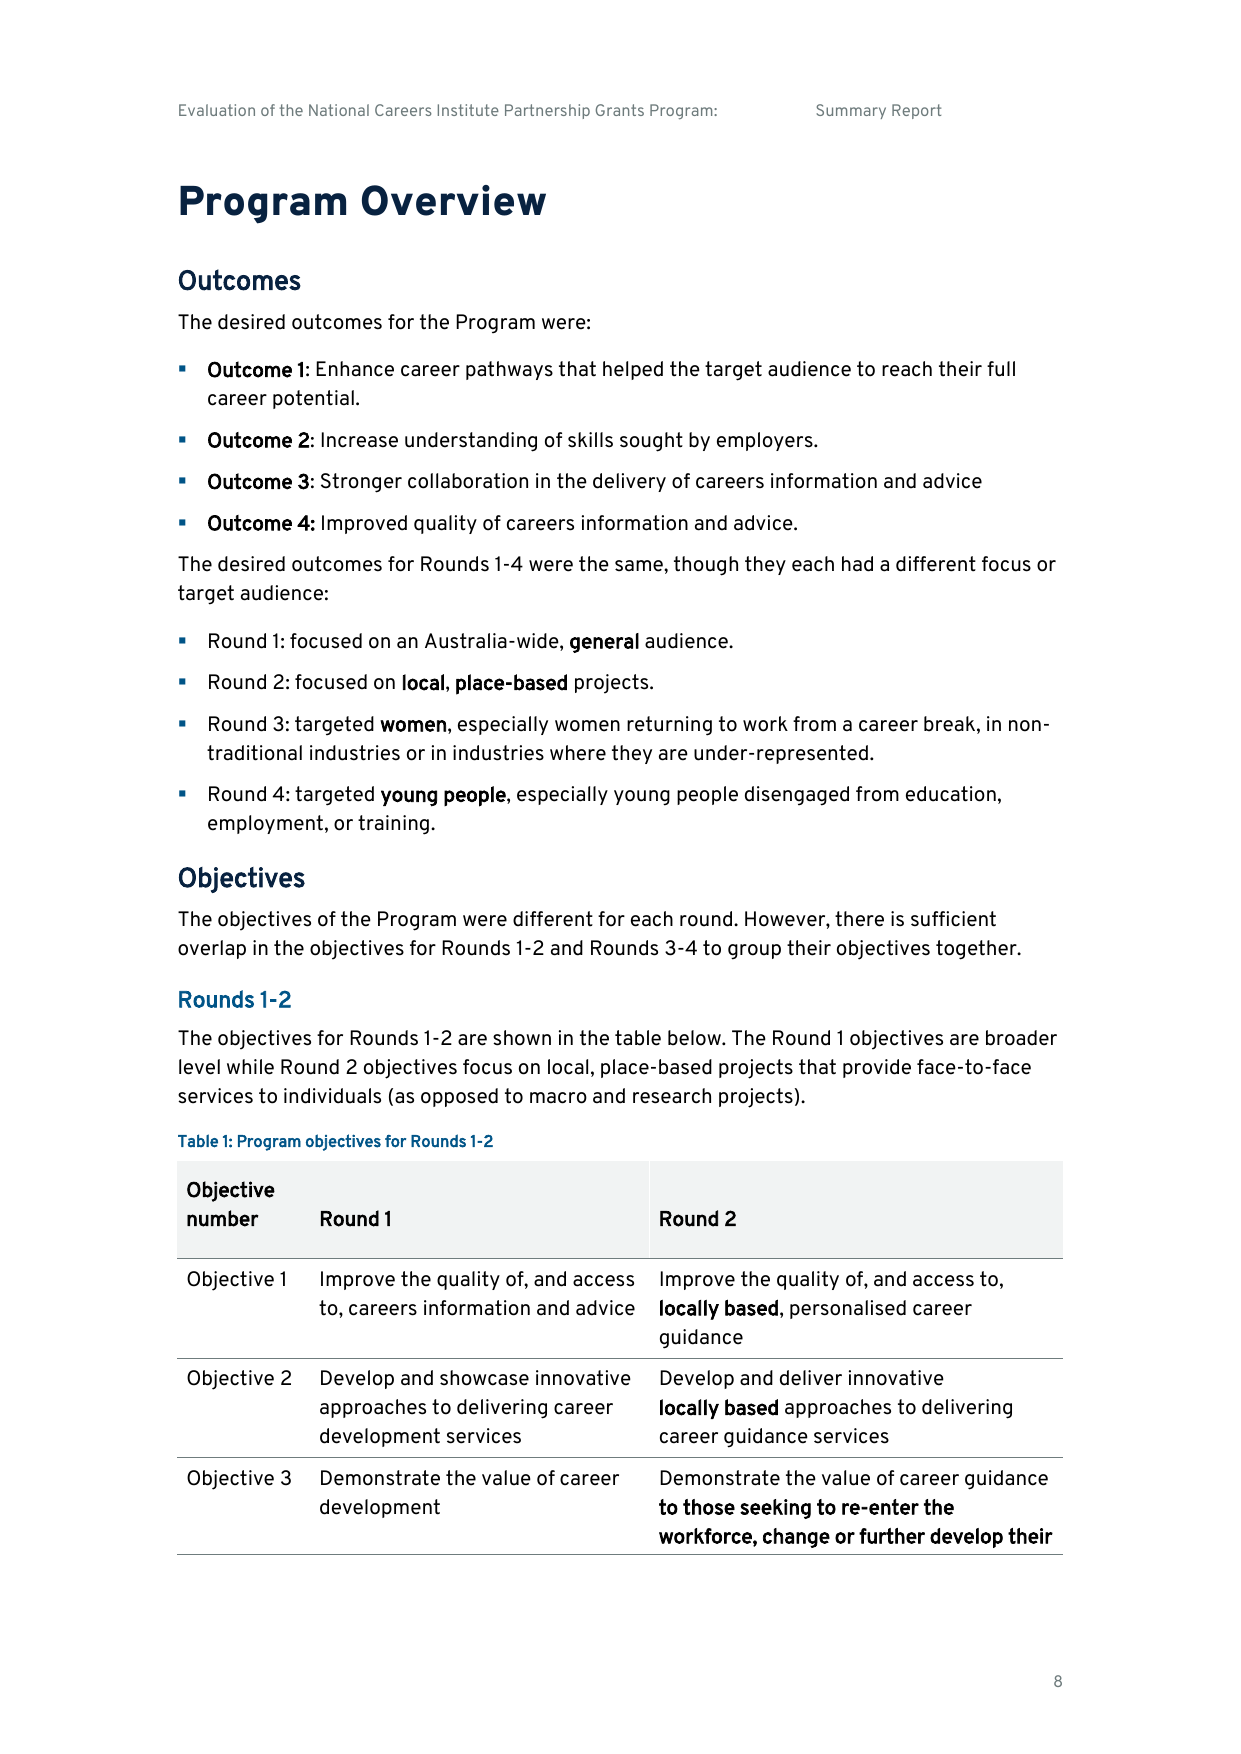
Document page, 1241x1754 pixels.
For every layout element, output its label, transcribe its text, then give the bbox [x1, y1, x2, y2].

text Table 1: Program objectives for Rounds 1-2 [177, 1130, 1063, 1151]
text Round 1: focused on an Australia-wide, general audience. [177, 627, 1063, 653]
table_header Round 2 [650, 1161, 1063, 1258]
text The objectives for Rounds 1-2 are shown in the table below. The Round 1 objectives are broader level while Round 2 objectives focus on local, place-based projects that provide face-to-face services to individuals (as opposed to macro and research projects). [177, 1024, 1063, 1108]
text Outcome 3: Stronger collaboration in the delivery of careers information and advice [177, 468, 1063, 494]
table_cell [650, 1458, 1063, 1554]
text The desired outcomes for the Program were: [177, 308, 1063, 334]
table_header Round 1 [310, 1161, 649, 1258]
subtitle Objectives [177, 859, 1063, 893]
text Outcome 2: Increase understanding of skills sought by employers. [177, 426, 1063, 452]
text Round 3: targeted women, especially women returning to work from a career break, in non-traditional industries or in industries where they are under-represented. [177, 710, 1063, 765]
table_cell Improve the quality of, and access to, careers information and advice [310, 1259, 649, 1358]
table_cell Objective 2 [177, 1359, 310, 1457]
subtitle Outcomes [177, 262, 1063, 296]
text Round 4: targeted young people, especially young people disengaged from education, employment, or training. [177, 781, 1063, 836]
table_cell Improve the quality of, and access to, locally based, personalised career guidance [650, 1259, 1063, 1358]
table_cell Objective 1 [177, 1259, 310, 1358]
text Round 2: focused on local, place-based projects. [177, 669, 1063, 695]
table_cell Develop and showcase innovative approaches to delivering career development services [310, 1359, 649, 1457]
table_cell Objective 3 [177, 1458, 310, 1554]
subtitle Rounds 1-2 [177, 984, 1063, 1013]
text Outcome 4: Improved quality of careers information and advice. [177, 509, 1063, 535]
text Outcome 1: Enhance career pathways that helped the target audience to reach their full career potential. [177, 356, 1063, 411]
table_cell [310, 1458, 649, 1554]
table_header Objective number [177, 1161, 310, 1258]
table_cell Develop and deliver innovative locally based approaches to delivering career guidance services [650, 1359, 1063, 1457]
text The desired outcomes for Rounds 1-4 were the same, though they each had a different focus or target audience: [177, 551, 1063, 606]
text The objectives of the Program were different for each round. However, there is sufficient overlap in the objectives for Rounds 1-2 and Rounds 3-4 to group their objectives together. [177, 905, 1063, 961]
subtitle Program Overview [177, 177, 1063, 224]
